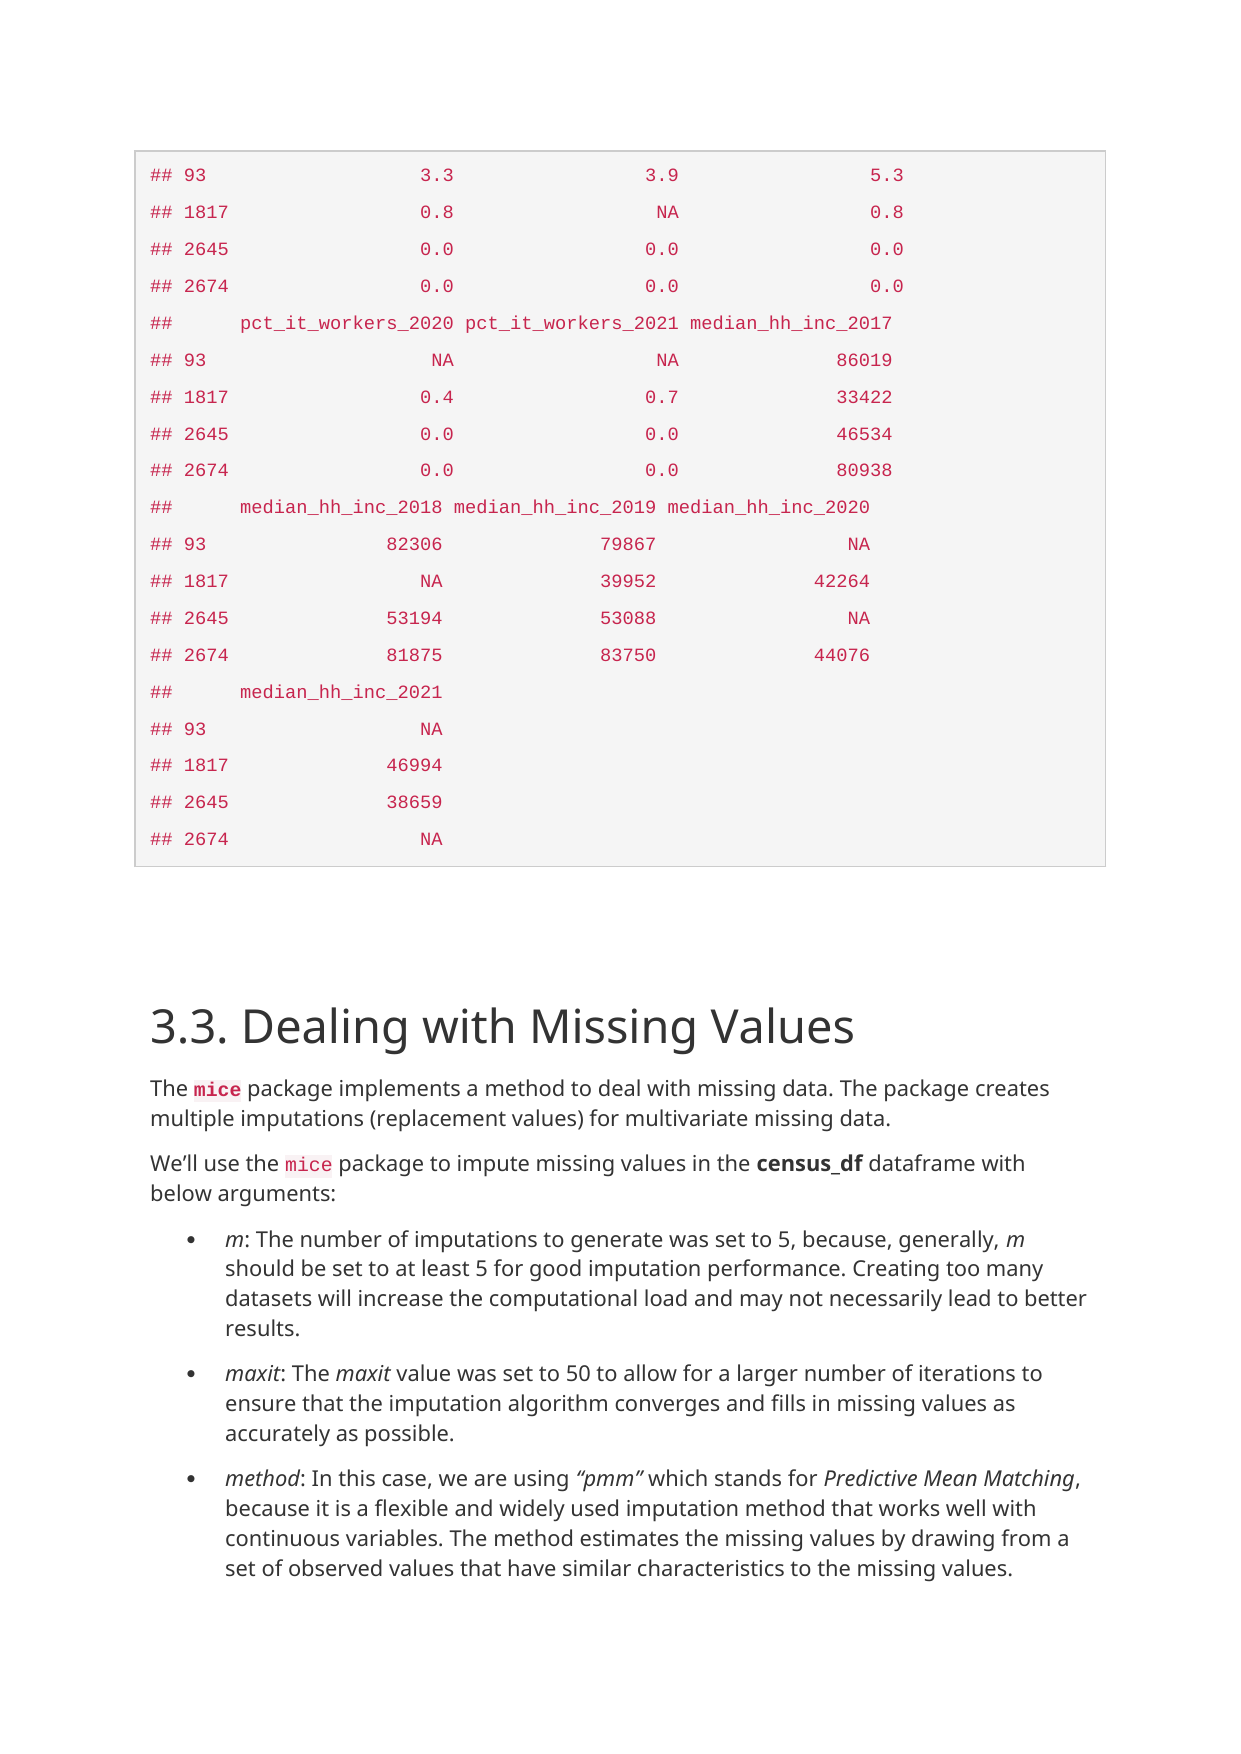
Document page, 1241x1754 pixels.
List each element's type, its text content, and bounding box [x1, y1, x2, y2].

text The mice package implements a method to deal with missing data. The package creates multiple imputations (replacement values) for multivariate missing data. [150, 1073, 1090, 1133]
text ## 2674 81875 83750 44076 [136, 629, 1105, 666]
text ## 2645 0.0 0.0 0.0 [136, 224, 1105, 261]
text We’ll use the mice package to impute missing values in the census_df dataframe with below arguments: [150, 1148, 1090, 1208]
text ## 2674 0.0 0.0 80938 [136, 445, 1105, 482]
text ## 1817 0.4 0.7 33422 [136, 371, 1105, 408]
text ## 1817 0.8 NA 0.8 [136, 187, 1105, 224]
text ## 1817 46994 [136, 740, 1105, 777]
text ## 1817 NA 39952 42264 [136, 556, 1105, 592]
subtitle 3.3. Dealing with Missing Values [150, 994, 1090, 1057]
text ## 2674 0.0 0.0 0.0 [136, 261, 1105, 297]
text ## 93 NA NA 86019 [136, 334, 1105, 371]
list method: In this case, we are using “pmm” which stands for Predictive Mean Matching, because it is a flexible and widely used imputation method that works well with continuous variables. The method estimates the missing values by drawing from a set of observed values that have similar characteristics to the missing values. [187, 1463, 1090, 1582]
text ## 2645 38659 [136, 777, 1105, 814]
text ## 2645 53194 53088 NA [136, 592, 1105, 629]
text ## median_hh_inc_2018 median_hh_inc_2019 median_hh_inc_2020 [136, 482, 1105, 519]
text ## 93 82306 79867 NA [136, 519, 1105, 556]
text ## pct_it_workers_2020 pct_it_workers_2021 median_hh_inc_2017 [136, 297, 1105, 334]
text ## 93 3.3 3.9 5.3 [136, 152, 1105, 187]
text ## median_hh_inc_2021 [136, 666, 1105, 703]
list m: The number of imputations to generate was set to 5, because, generally, m should be set to at least 5 for good imputation performance. Creating too many datasets will increase the computational load and may not necessarily lead to better results. [187, 1223, 1090, 1343]
text ## 93 NA [136, 703, 1105, 740]
text ## 2674 NA [136, 814, 1105, 866]
list maxit: The maxit value was set to 50 to allow for a larger number of iterations to ensure that the imputation algorithm converges and fills in missing values as accurately as possible. [187, 1358, 1090, 1448]
text ## 2645 0.0 0.0 46534 [136, 408, 1105, 445]
